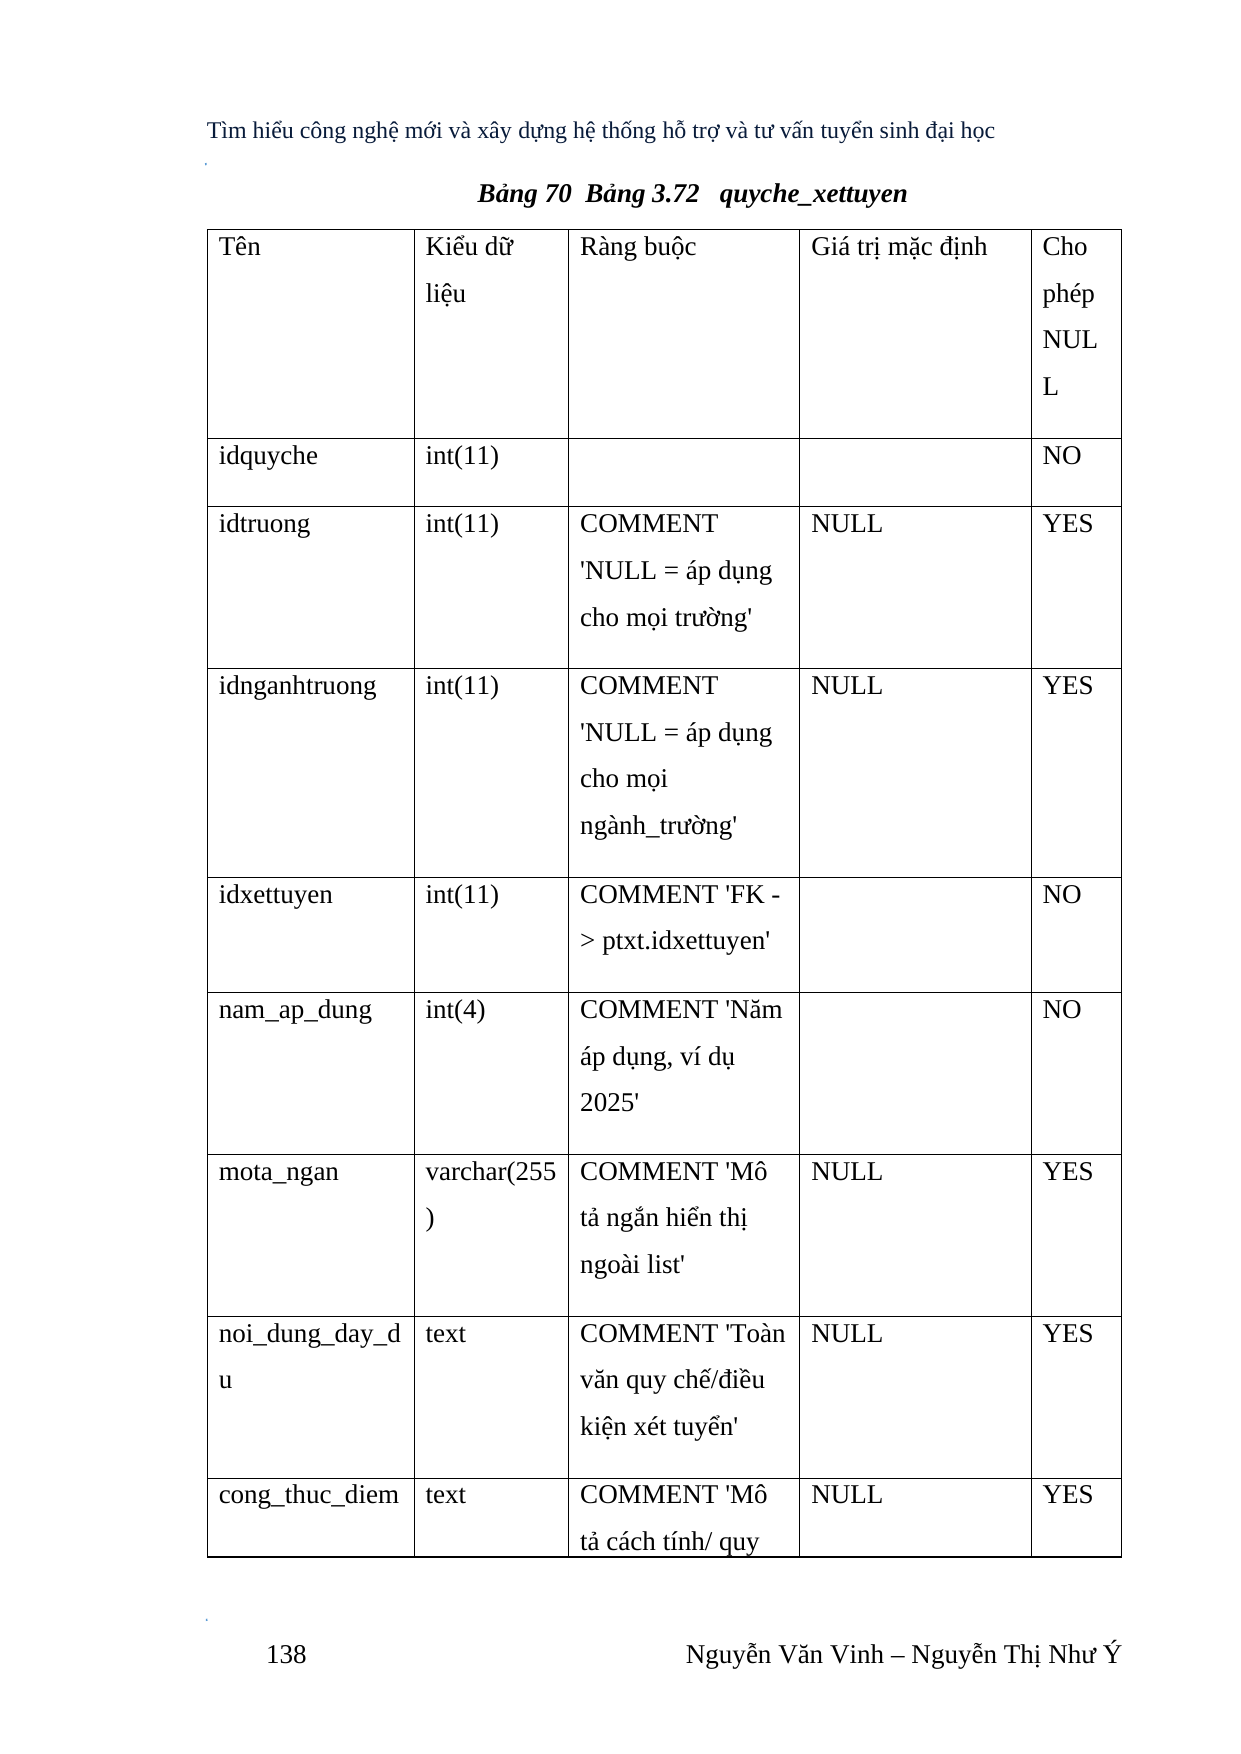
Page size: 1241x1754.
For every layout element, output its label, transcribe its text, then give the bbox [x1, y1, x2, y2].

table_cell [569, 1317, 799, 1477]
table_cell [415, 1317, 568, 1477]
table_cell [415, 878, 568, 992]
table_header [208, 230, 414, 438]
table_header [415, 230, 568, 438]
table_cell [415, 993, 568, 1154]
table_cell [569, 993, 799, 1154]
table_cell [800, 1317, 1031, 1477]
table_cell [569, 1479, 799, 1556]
text Bảng 71 Bảng 3.72 quyche_xettuyen [207, 177, 1122, 208]
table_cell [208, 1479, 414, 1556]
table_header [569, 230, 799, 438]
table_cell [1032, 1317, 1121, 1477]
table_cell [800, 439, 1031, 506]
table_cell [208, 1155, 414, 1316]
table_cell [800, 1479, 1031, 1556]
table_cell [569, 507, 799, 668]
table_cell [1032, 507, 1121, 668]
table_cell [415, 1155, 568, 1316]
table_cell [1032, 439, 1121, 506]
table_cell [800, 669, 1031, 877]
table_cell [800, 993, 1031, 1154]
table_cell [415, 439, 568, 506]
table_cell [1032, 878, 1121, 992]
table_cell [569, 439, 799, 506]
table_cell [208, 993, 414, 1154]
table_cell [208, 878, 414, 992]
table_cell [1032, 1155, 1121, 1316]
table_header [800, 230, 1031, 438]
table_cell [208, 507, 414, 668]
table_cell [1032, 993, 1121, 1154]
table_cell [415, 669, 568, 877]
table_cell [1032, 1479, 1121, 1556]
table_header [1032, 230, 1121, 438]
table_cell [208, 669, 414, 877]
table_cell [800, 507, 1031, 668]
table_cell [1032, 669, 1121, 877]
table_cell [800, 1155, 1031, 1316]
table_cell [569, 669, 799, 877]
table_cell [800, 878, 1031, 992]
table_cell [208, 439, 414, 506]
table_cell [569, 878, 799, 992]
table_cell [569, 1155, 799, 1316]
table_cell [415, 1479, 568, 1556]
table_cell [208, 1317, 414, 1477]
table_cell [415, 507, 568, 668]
